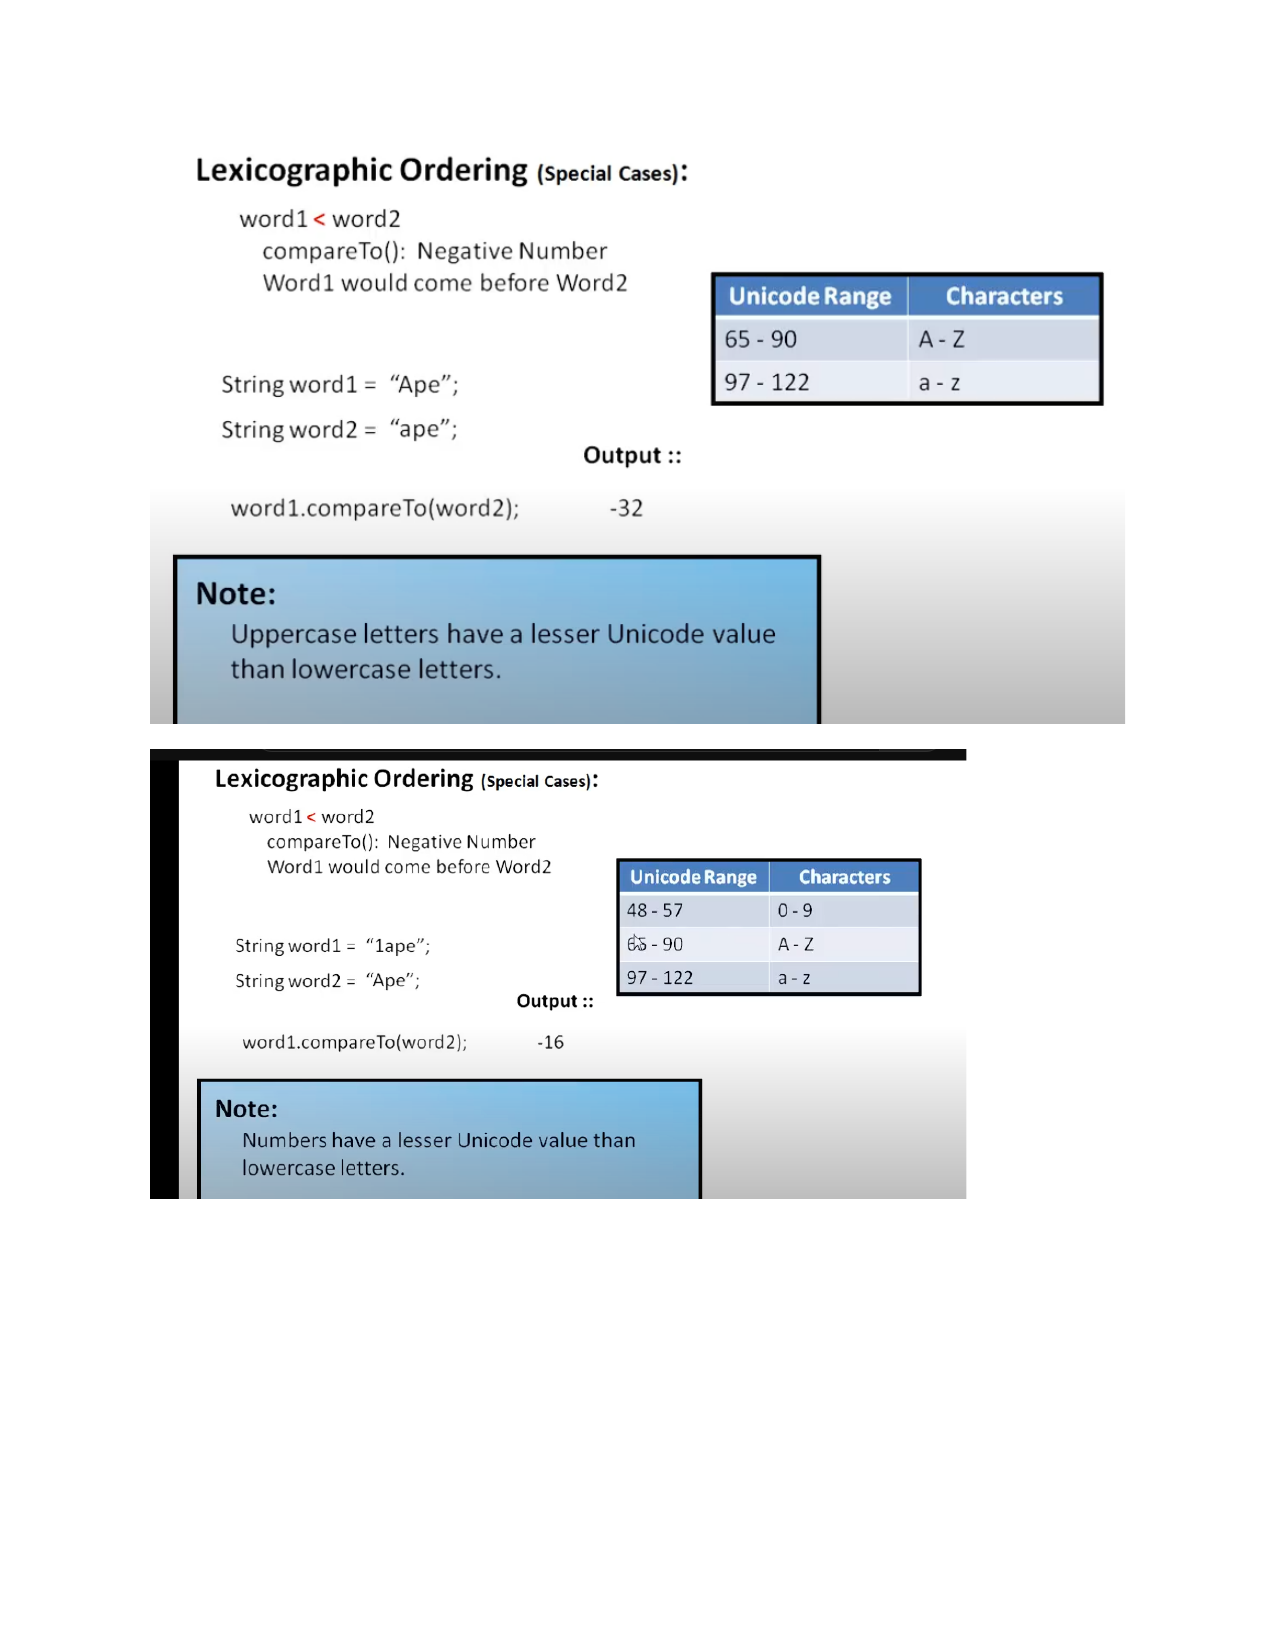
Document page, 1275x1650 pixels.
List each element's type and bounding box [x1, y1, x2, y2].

picture [150, 150, 1125, 724]
picture [150, 749, 967, 1199]
